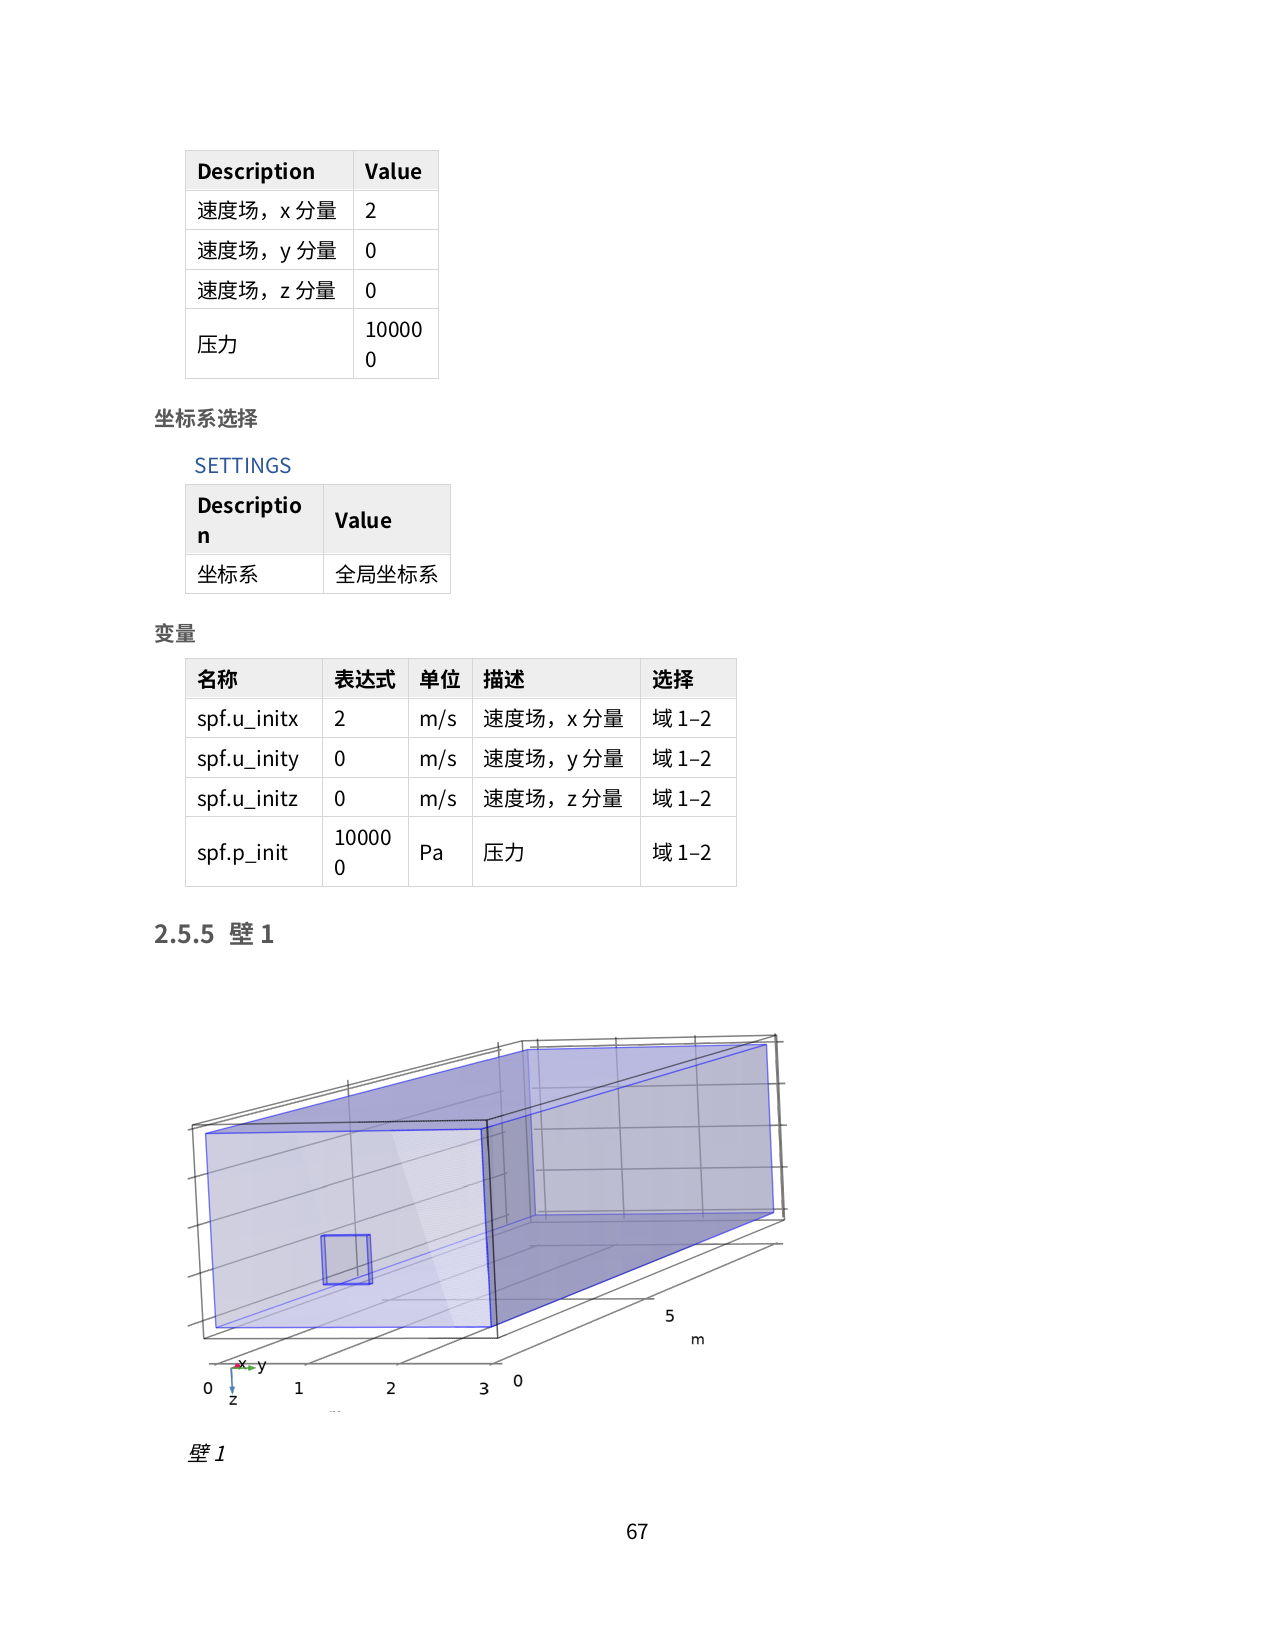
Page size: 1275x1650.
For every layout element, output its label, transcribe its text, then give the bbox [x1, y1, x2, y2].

text Settings [194, 449, 1087, 479]
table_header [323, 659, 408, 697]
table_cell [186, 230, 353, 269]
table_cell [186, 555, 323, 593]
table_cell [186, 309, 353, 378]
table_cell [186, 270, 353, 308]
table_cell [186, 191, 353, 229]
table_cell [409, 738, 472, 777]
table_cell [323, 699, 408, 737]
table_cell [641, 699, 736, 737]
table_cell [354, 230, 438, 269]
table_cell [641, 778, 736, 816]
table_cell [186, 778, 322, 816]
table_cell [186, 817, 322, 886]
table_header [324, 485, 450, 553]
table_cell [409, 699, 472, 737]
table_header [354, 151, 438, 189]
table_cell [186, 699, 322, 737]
subtitle 坐标系选择 [154, 402, 1087, 432]
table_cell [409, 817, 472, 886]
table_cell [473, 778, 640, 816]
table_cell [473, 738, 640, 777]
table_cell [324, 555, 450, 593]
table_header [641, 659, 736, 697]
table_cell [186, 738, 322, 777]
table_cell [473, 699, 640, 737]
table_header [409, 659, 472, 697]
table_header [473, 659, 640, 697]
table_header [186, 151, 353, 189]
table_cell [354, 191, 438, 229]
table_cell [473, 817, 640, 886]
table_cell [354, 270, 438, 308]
subtitle 变量 [154, 617, 1087, 647]
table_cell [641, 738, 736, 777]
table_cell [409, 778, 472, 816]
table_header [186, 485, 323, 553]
text 壁 1 [187, 1437, 1087, 1468]
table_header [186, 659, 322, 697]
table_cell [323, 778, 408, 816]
subtitle 壁 1 [154, 914, 1087, 950]
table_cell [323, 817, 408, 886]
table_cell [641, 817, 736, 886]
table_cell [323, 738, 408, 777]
picture [187, 962, 788, 1412]
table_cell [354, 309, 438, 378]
